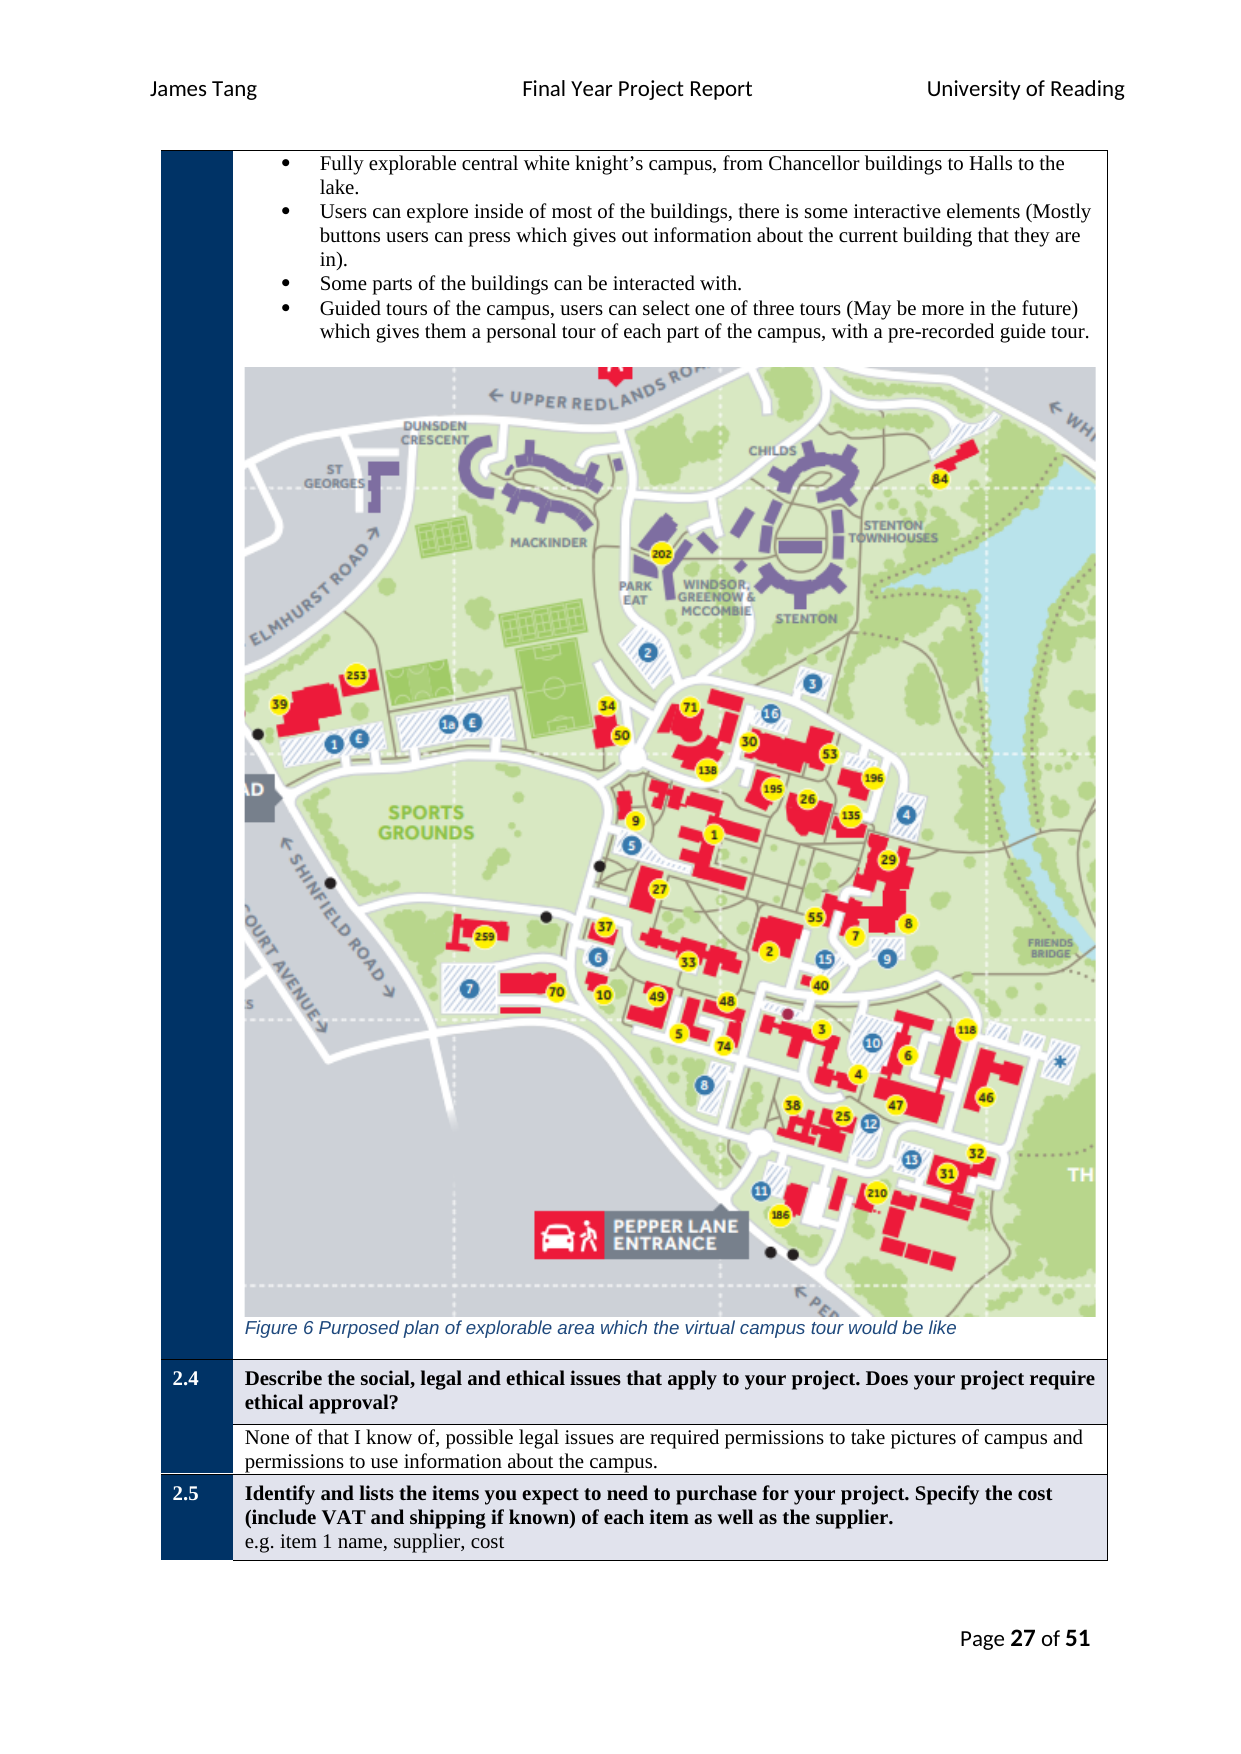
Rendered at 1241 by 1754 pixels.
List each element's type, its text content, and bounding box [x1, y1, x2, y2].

table_cell 2.4 [161, 1360, 233, 1424]
table_cell 2.5 [161, 1475, 233, 1560]
table_cell [161, 151, 233, 1359]
table_cell [161, 1424, 233, 1473]
table_cell Identify and lists the items you expect to need to purchase for your project. Specify the cost (include VAT and shipping if known) of each item as well as the supplier. e.g. item 1 name, supplier, cost [233, 1475, 1107, 1560]
picture [244, 367, 1096, 1317]
table_cell Fully explorable central white knight’s campus, from Chancellor buildings to Halls to the lake. Users can explore inside of most of the buildings, there is some interactive elements (Mostly buttons users can press which gives out information about the current building that they are in). Some parts of the buildings can be interacted with. Guided tours of the campus, users can select one of three tours (May be more in the future) which gives them a personal tour of each part of the campus, with a pre-recorded guide tour. Figure 6 Purposed plan of explorable area which the virtual campus tour would be like [233, 151, 1107, 1359]
table_cell None of that I know of, possible legal issues are required permissions to take pictures of campus and permissions to use information about the campus. [233, 1425, 1107, 1473]
table_cell Describe the social, legal and ethical issues that apply to your project. Does your project require ethical approval? [233, 1360, 1107, 1424]
